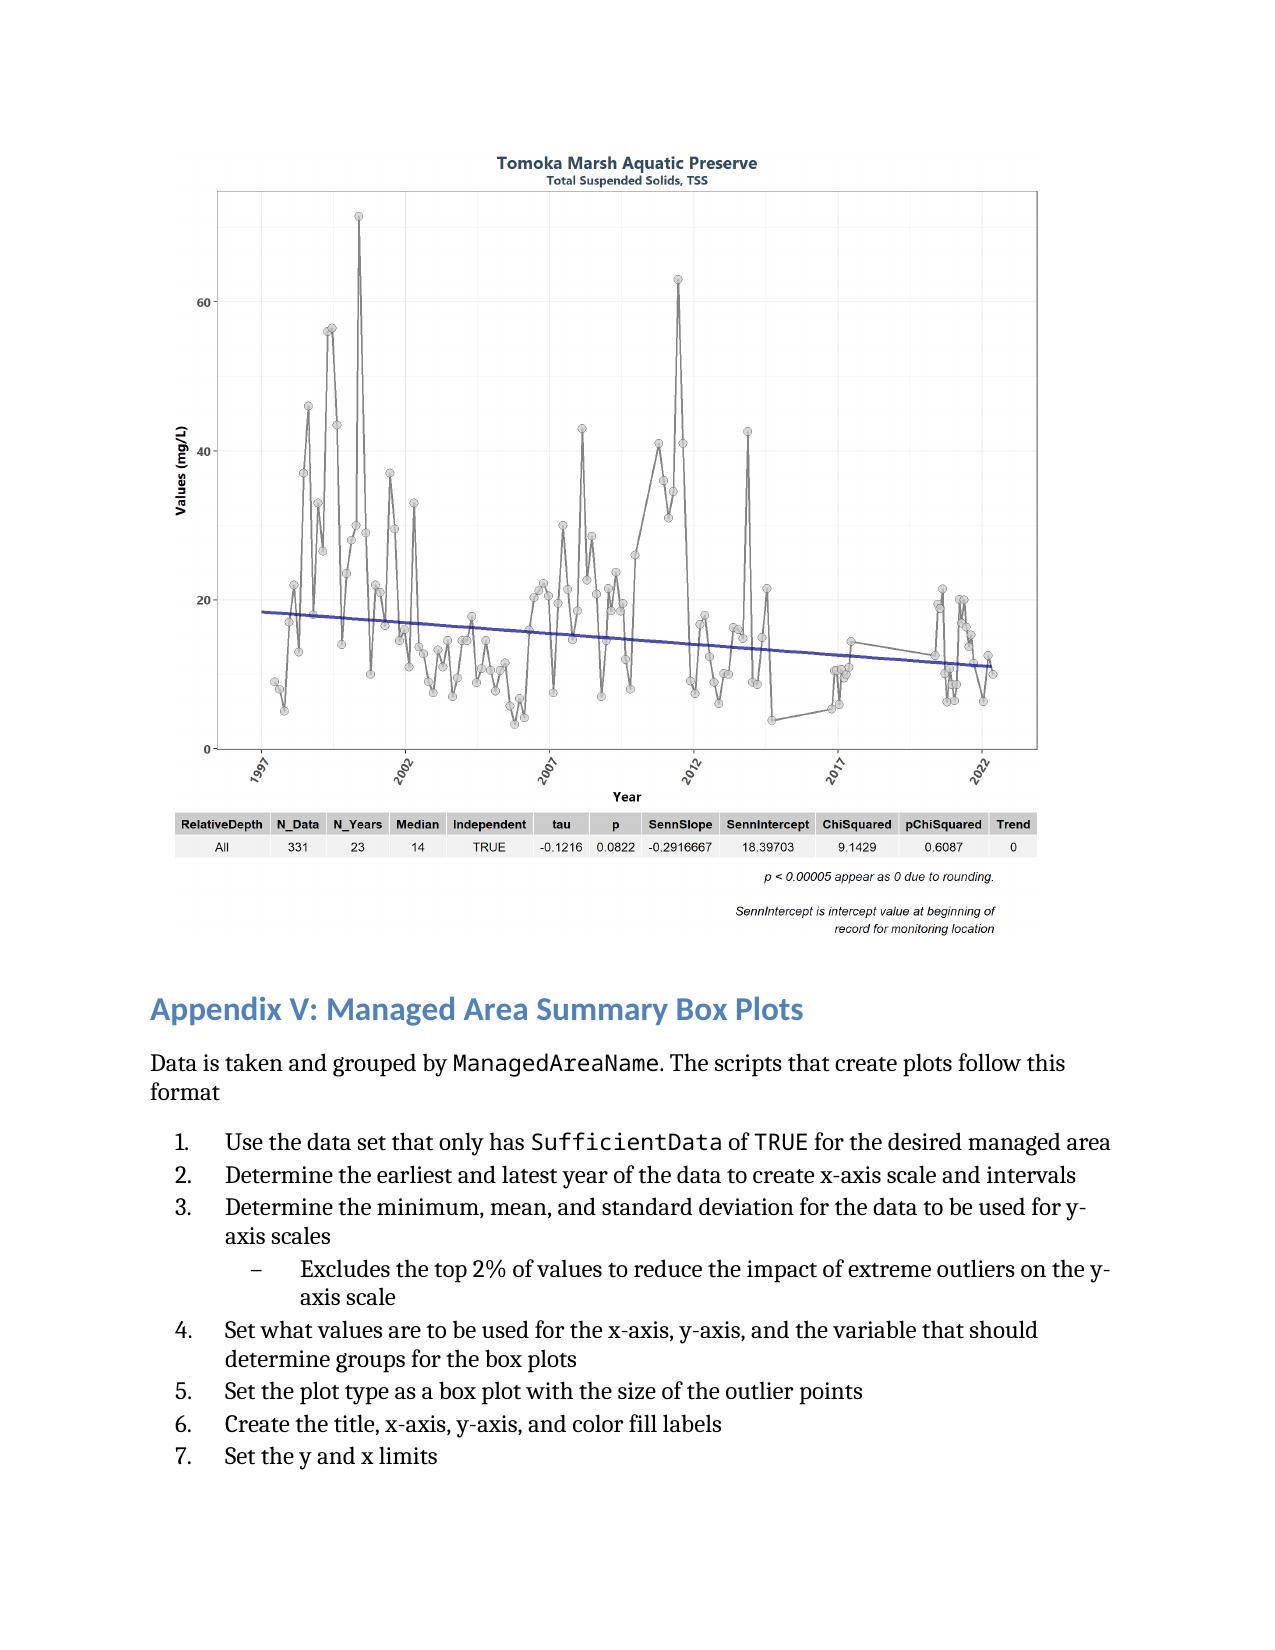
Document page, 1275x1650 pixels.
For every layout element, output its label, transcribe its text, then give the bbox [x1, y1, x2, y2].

list Excludes the top 2% of values to reduce the impact of extreme outliers on the y-axis scale [250, 1254, 1125, 1312]
text Data is taken and grouped by ManagedAreaName. The scripts that create plots follow this format [150, 1047, 1125, 1107]
list Use the data set that only has SufficientData of TRUE for the desired managed area [175, 1126, 1125, 1157]
subtitle Appendix V: Managed Area Summary Box Plots [150, 987, 1125, 1028]
list Create the title, x-axis, y-axis, and color fill labels [175, 1409, 1125, 1438]
list Determine the minimum, mean, and standard deviation for the data to be used for y-axis scales [175, 1193, 1125, 1251]
list Determine the earliest and latest year of the data to create x-axis scale and intervals [175, 1161, 1125, 1189]
list Set the plot type as a box plot with the size of the outlier points [175, 1377, 1125, 1406]
list Set the y and x limits [175, 1442, 1125, 1471]
picture [168, 150, 1044, 938]
list Set what values are to be used for the x-axis, y-axis, and the variable that should determine groups for the box plots [175, 1316, 1125, 1373]
